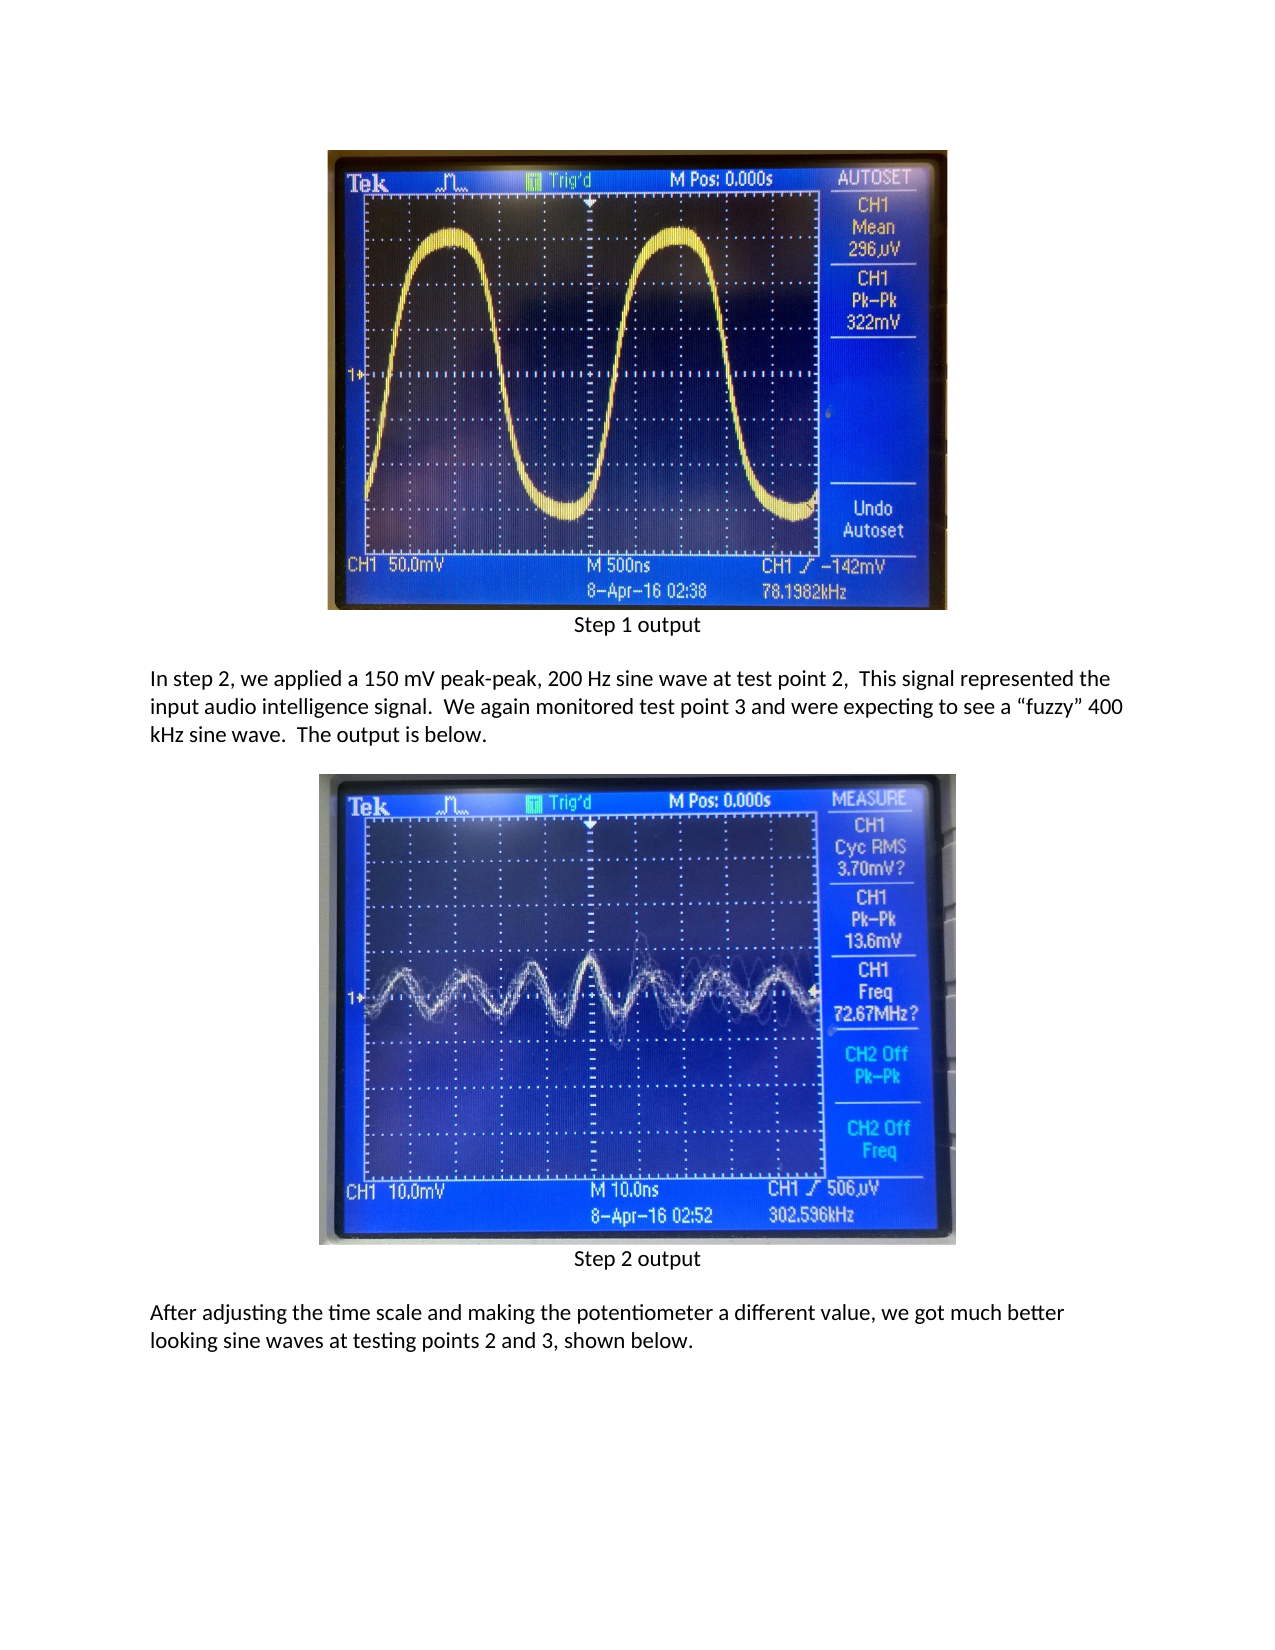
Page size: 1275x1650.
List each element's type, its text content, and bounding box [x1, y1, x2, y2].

text Step 1 output [150, 610, 1125, 638]
picture [327, 150, 948, 610]
picture [319, 774, 956, 1245]
text After adjusting the time scale and making the potentiometer a different value, we got much better looking sine waves at testing points 2 and 3, shown below. [150, 1298, 1125, 1354]
text Step 2 output [150, 1244, 1125, 1272]
text In step 2, we applied a 150 mV peak-peak, 200 Hz sine wave at test point 2, This signal represented the input audio intelligence signal. We again monitored test point 3 and were expecting to see a “fuzzy” 400 kHz sine wave. The output is below. [150, 664, 1125, 748]
